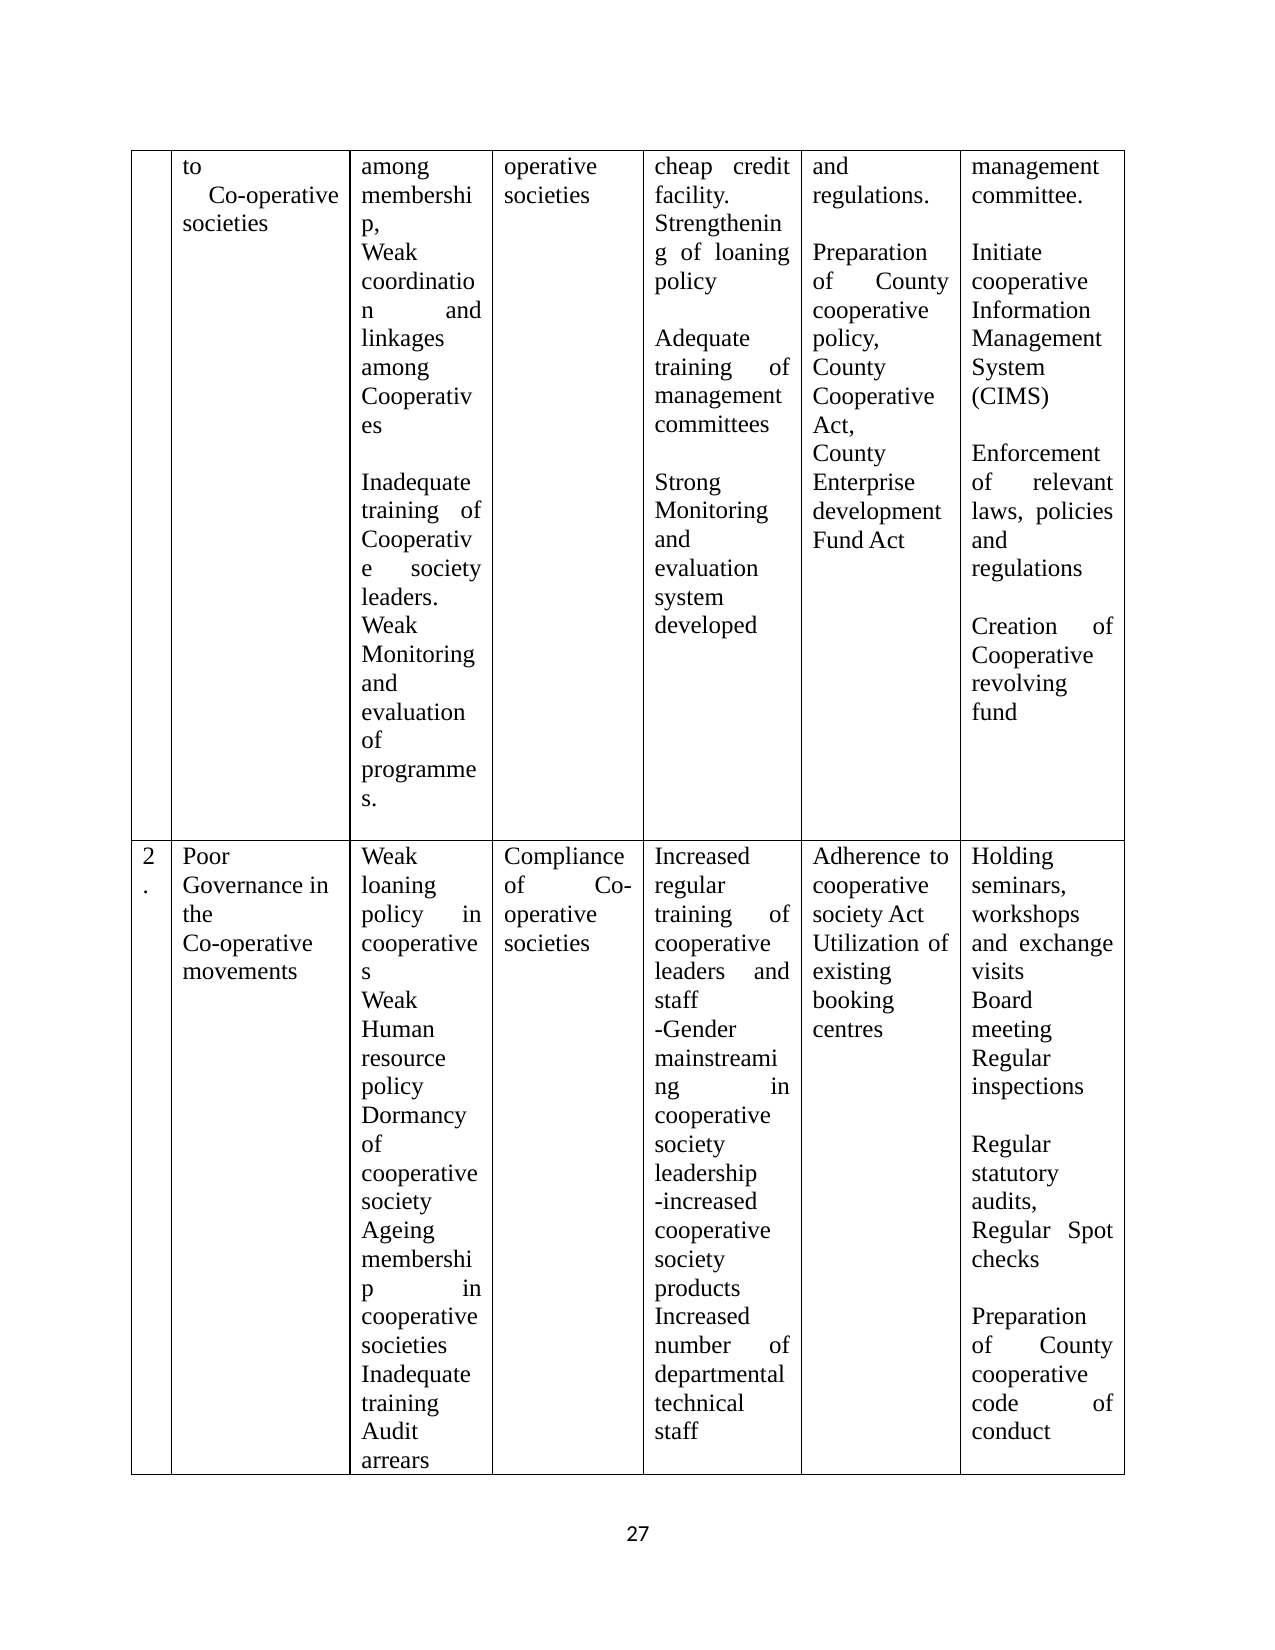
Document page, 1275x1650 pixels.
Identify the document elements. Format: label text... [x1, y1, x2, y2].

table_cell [172, 841, 349, 1474]
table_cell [961, 841, 1124, 1474]
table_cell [644, 151, 801, 840]
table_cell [802, 841, 960, 1474]
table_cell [351, 841, 492, 1474]
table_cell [644, 841, 801, 1474]
table_cell 1 [132, 151, 171, 840]
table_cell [802, 151, 960, 840]
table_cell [961, 151, 1124, 840]
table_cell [493, 841, 643, 1474]
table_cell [351, 151, 492, 840]
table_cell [172, 151, 349, 840]
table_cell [493, 151, 643, 840]
table_cell 2. [132, 841, 171, 1474]
